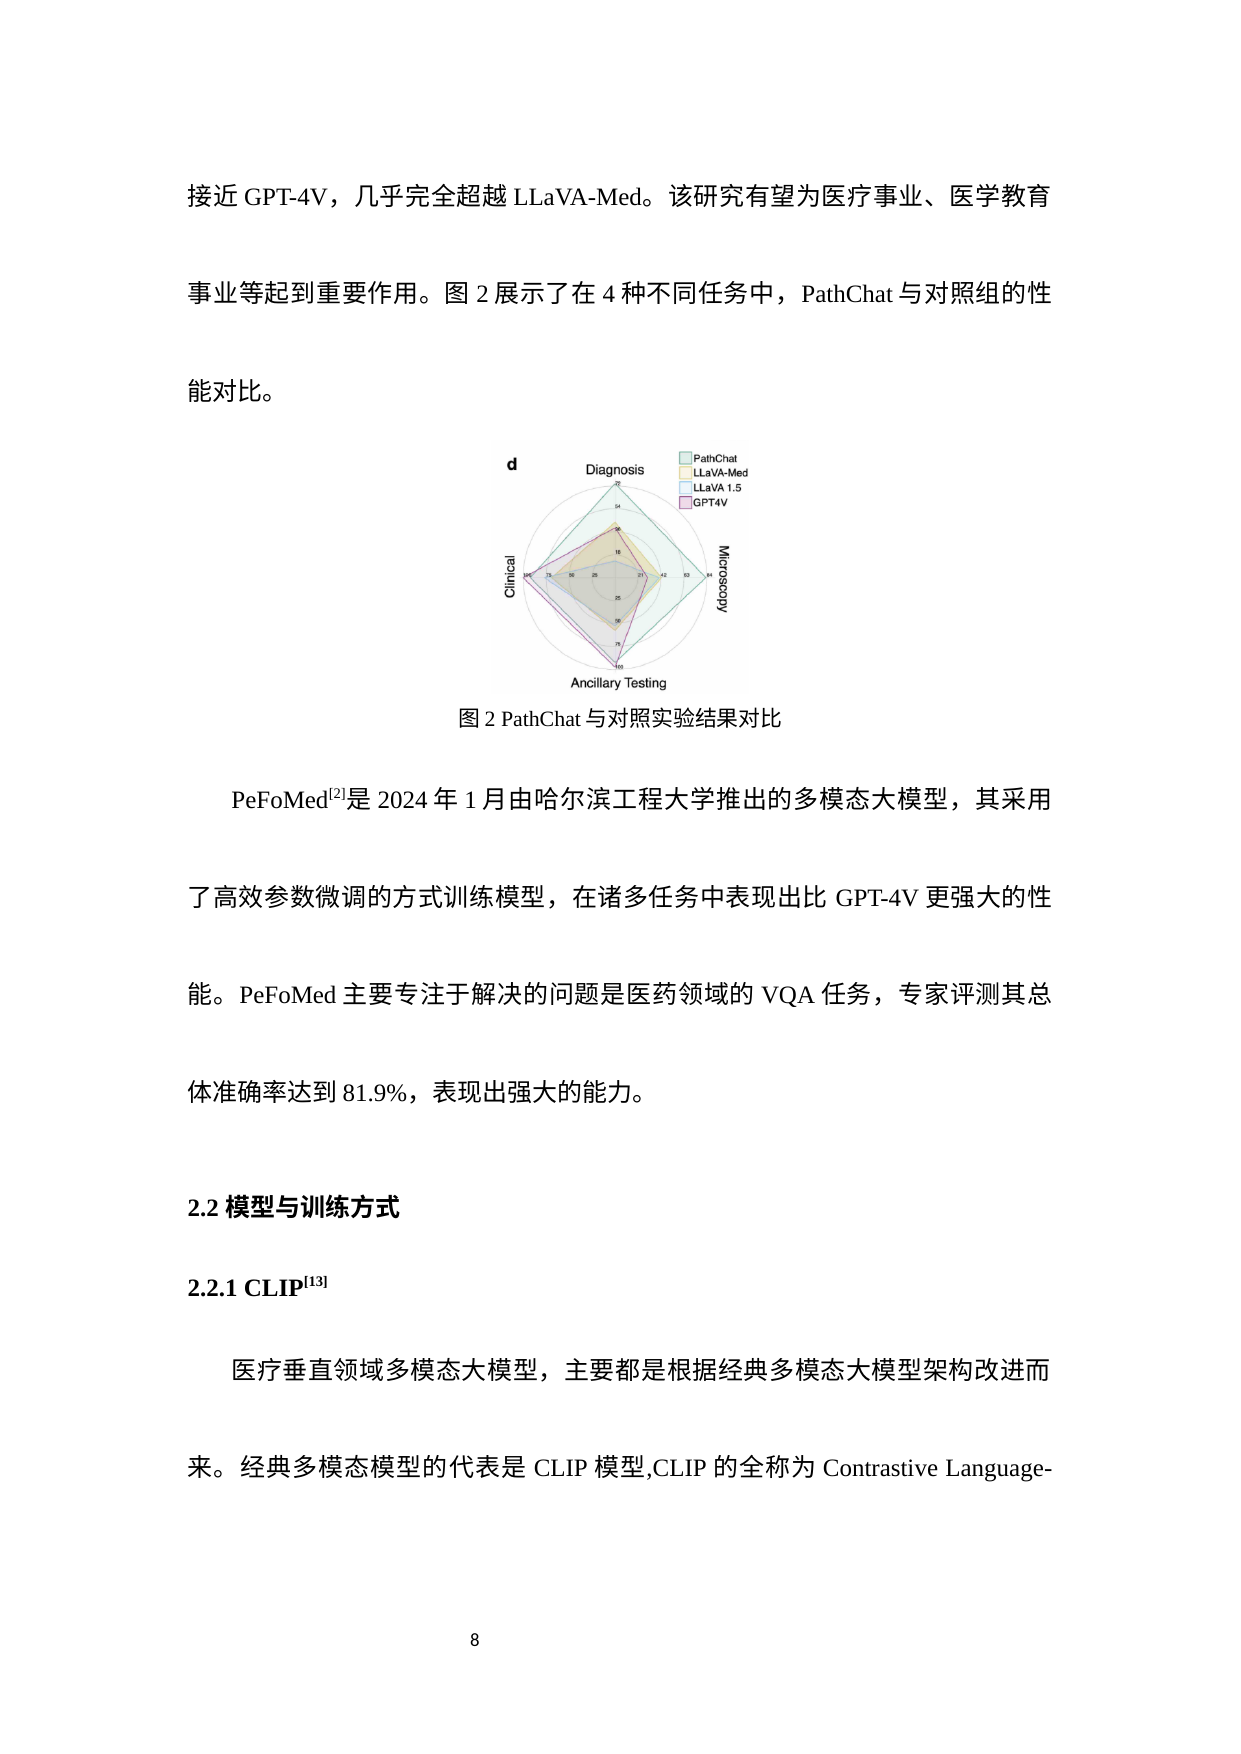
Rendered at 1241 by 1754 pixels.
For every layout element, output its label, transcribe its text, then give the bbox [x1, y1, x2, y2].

text 2.2 模型与训练方式 [187, 1173, 1053, 1238]
text PeFoMed[2]是2024年1月由哈尔滨工程大学推出的多模态大模型，其采用了高效参数微调的方式训练模型，在诸多任务中表现出比GPT-4V更强大的性能。PeFoMed主要专注于解决的问题是医药领域的VQA任务，专家评测其总体准确率达到81.9%，表现出强大的能力。 [187, 765, 1053, 1123]
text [187, 1336, 1053, 1498]
text 2.2.1 CLIP[13] [187, 1271, 1053, 1303]
text 图2 PathChat与对照实验结果对比 [187, 700, 1053, 733]
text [187, 162, 1053, 422]
picture [491, 440, 749, 694]
